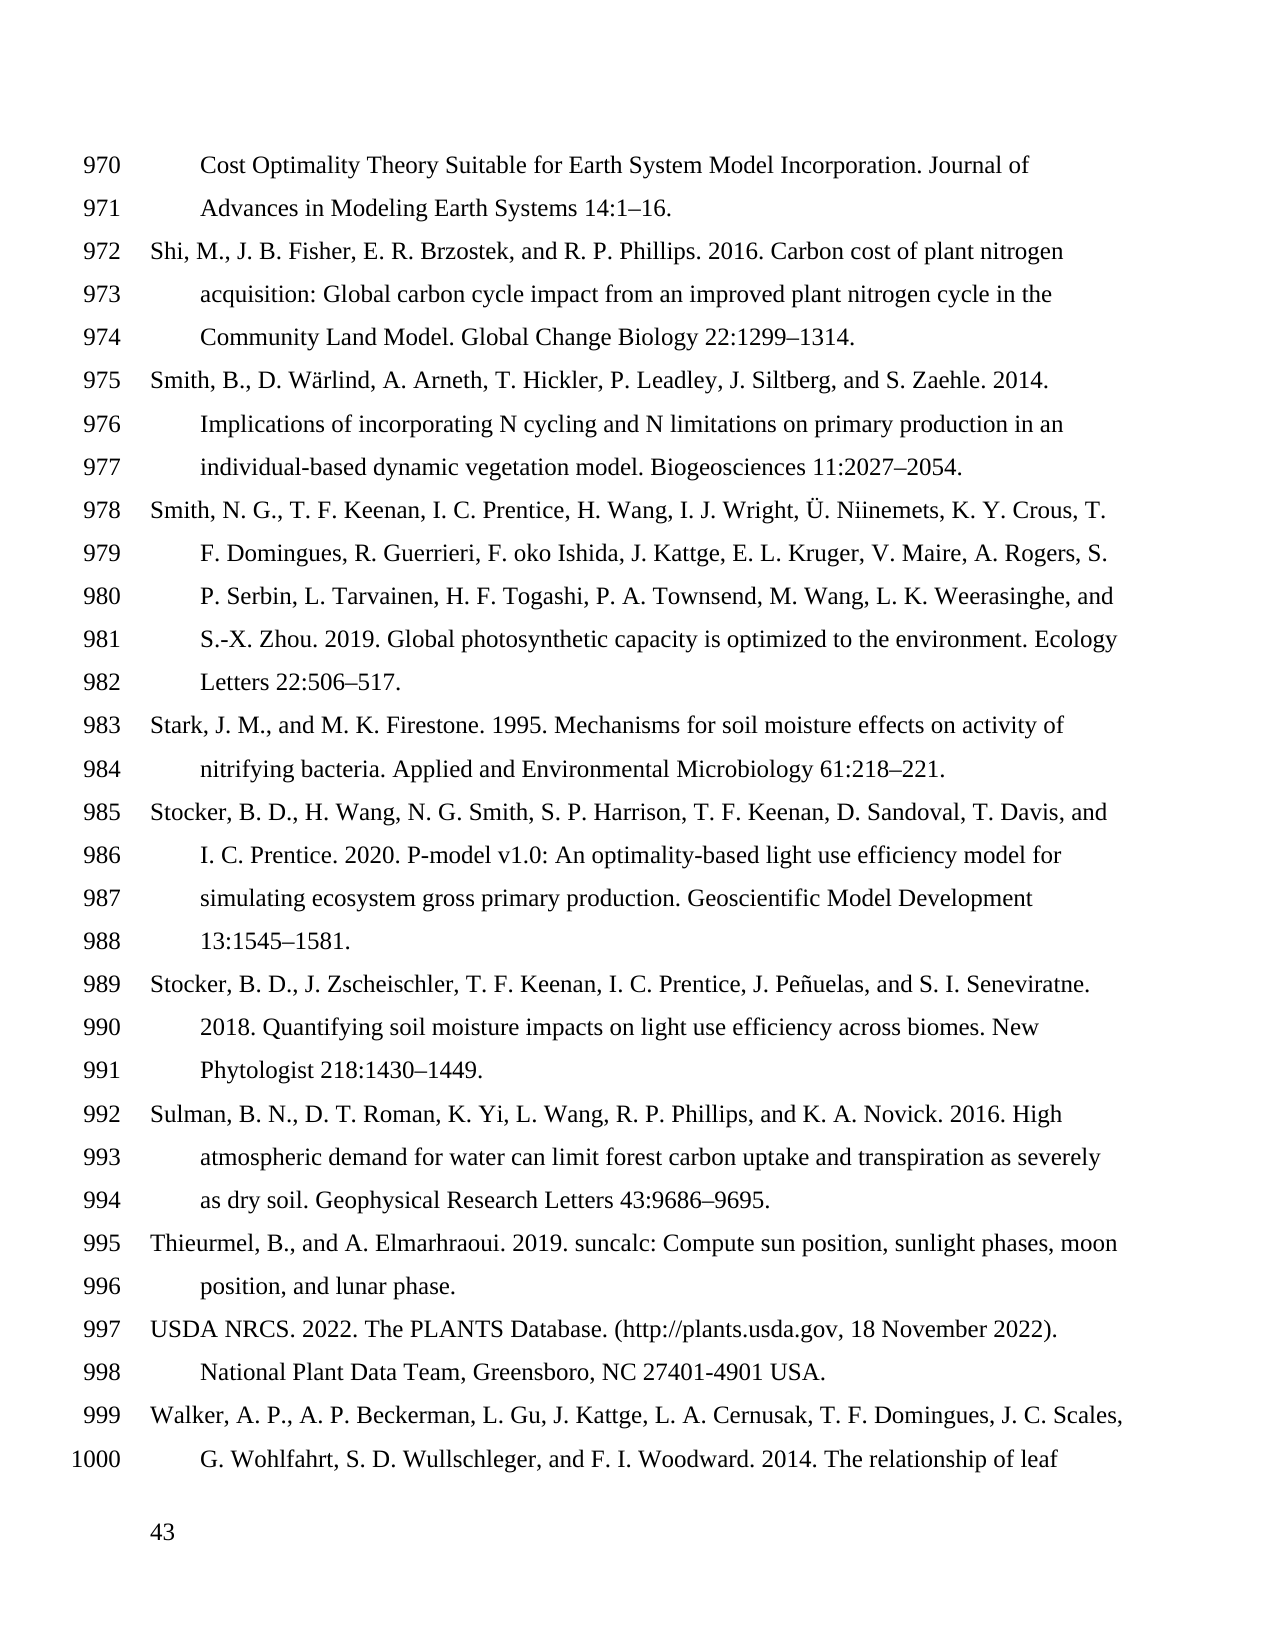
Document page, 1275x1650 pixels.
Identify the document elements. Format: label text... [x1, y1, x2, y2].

text Shi, M., J. B. Fisher, E. R. Brzostek, and R. P. Phillips. 2016. Carbon cost of plant nitrogen acquisition: Global carbon cycle impact from an improved plant nitrogen cycle in the Community Land Model. Global Change Biology 22:1299–1314. [150, 236, 1125, 351]
text Thieurmel, B., and A. Elmarhraoui. 2019. suncalc: Compute sun position, sunlight phases, moon position, and lunar phase. [150, 1228, 1125, 1300]
text USDA NRCS. 2022. The PLANTS Database. (http://plants.usda.gov, 18 November 2022). National Plant Data Team, Greensboro, NC 27401-4901 USA. [150, 1314, 1125, 1386]
text Smith, B., D. Wärlind, A. Arneth, T. Hickler, P. Leadley, J. Siltberg, and S. Zaehle. 2014. Implications of incorporating N cycling and N limitations on primary production in an individual-based dynamic vegetation model. Biogeosciences 11:2027–2054. [150, 366, 1125, 481]
text Stocker, B. D., H. Wang, N. G. Smith, S. P. Harrison, T. F. Keenan, D. Sandoval, T. Davis, and I. C. Prentice. 2020. P-model v1.0: An optimality-based light use efficiency model for simulating ecosystem gross primary production. Geoscientific Model Development 13:1545–1581. [150, 797, 1125, 955]
text Stark, J. M., and M. K. Firestone. 1995. Mechanisms for soil moisture effects on activity of nitrifying bacteria. Applied and Environmental Microbiology 61:218–221. [150, 711, 1125, 782]
text Stocker, B. D., J. Zscheischler, T. F. Keenan, I. C. Prentice, J. Peñuelas, and S. I. Seneviratne. 2018. Quantifying soil moisture impacts on light use efficiency across biomes. New Phytologist 218:1430–1449. [150, 969, 1125, 1084]
text Smith, N. G., T. F. Keenan, I. C. Prentice, H. Wang, I. J. Wright, Ü. Niinemets, K. Y. Crous, T. F. Domingues, R. Guerrieri, F. oko Ishida, J. Kattge, E. L. Kruger, V. Maire, A. Rogers, S. P. Serbin, L. Tarvainen, H. F. Togashi, P. A. Townsend, M. Wang, L. K. Weerasinghe, and S.-X. Zhou. 2019. Global photosynthetic capacity is optimized to the environment. Ecology Letters 22:506–517. [150, 495, 1125, 696]
text Sulman, B. N., D. T. Roman, K. Yi, L. Wang, R. P. Phillips, and K. A. Novick. 2016. High atmospheric demand for water can limit forest carbon uptake and transpiration as severely as dry soil. Geophysical Research Letters 43:9686–9695. [150, 1099, 1125, 1214]
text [150, 1401, 1125, 1472]
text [150, 150, 1125, 222]
